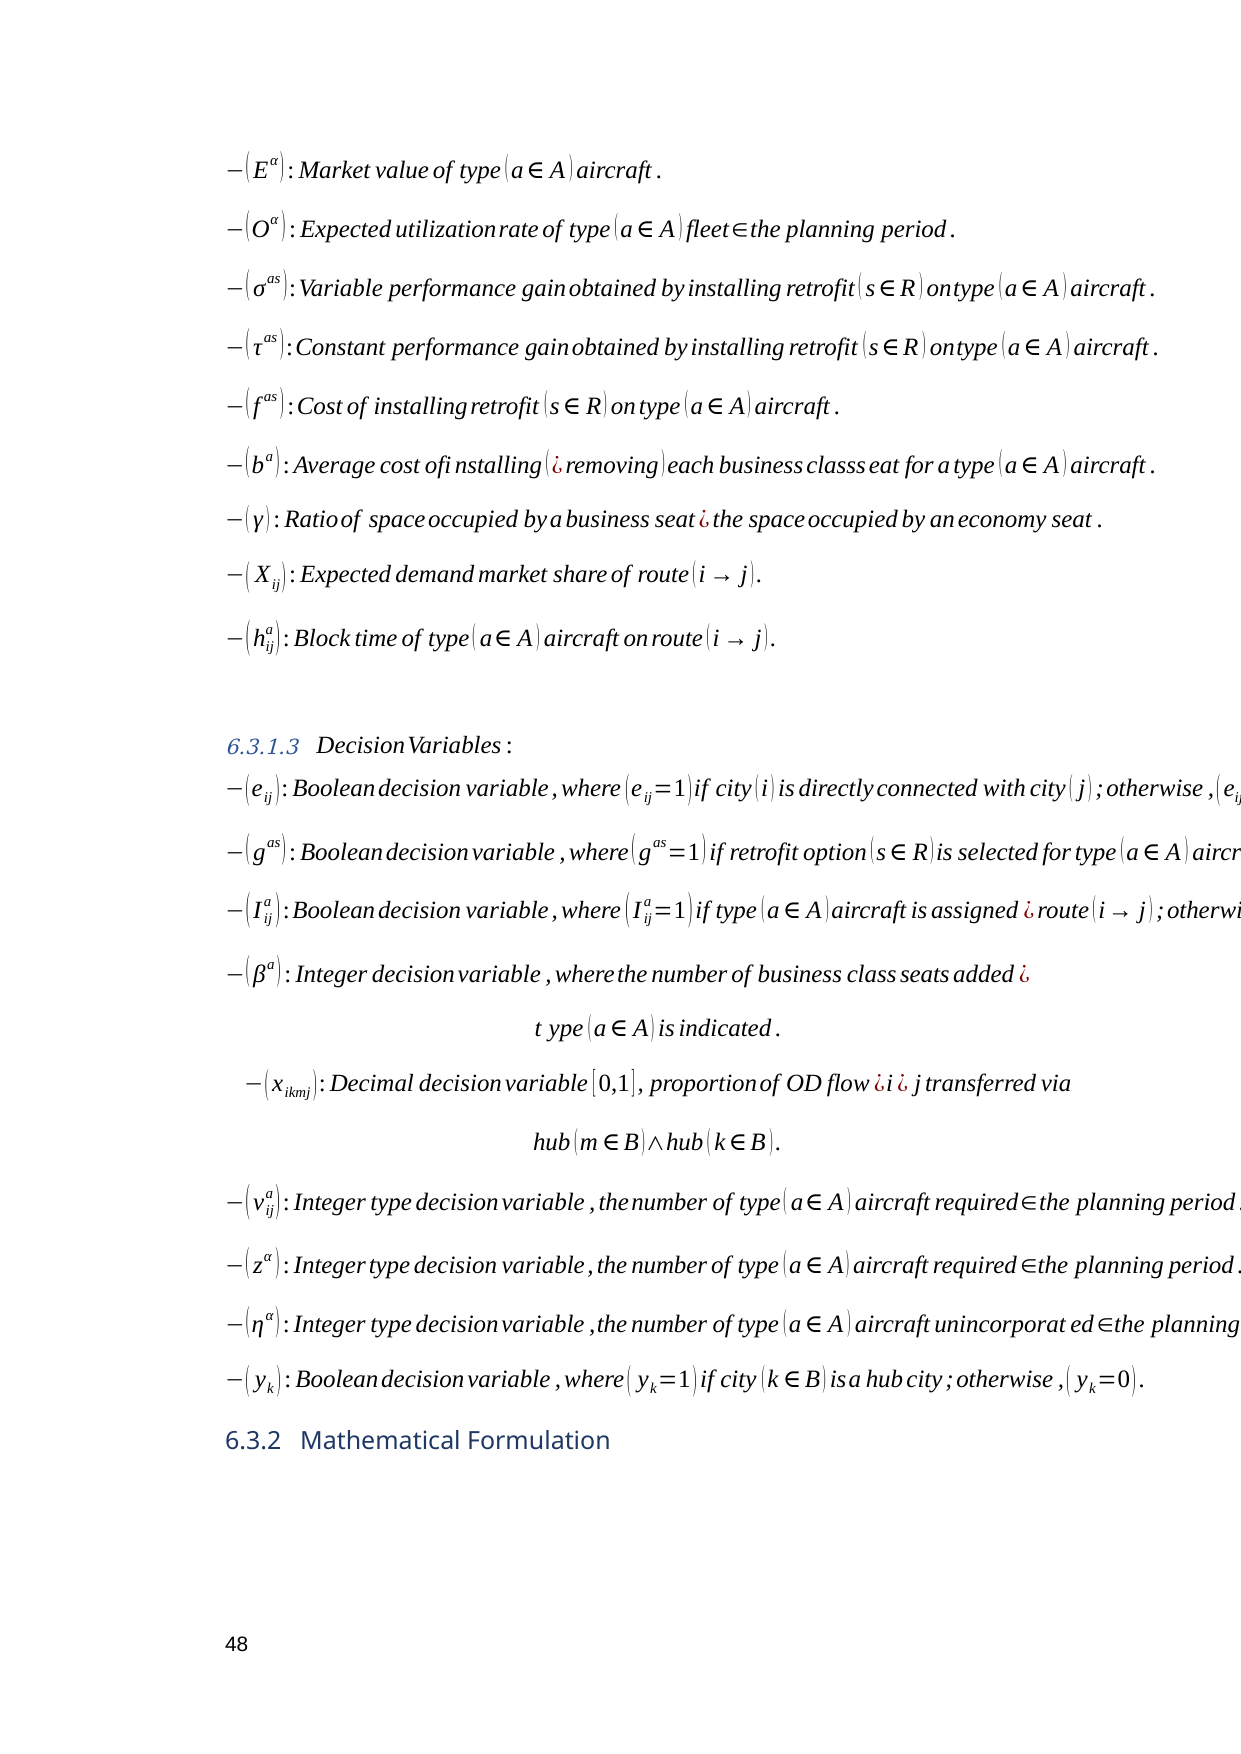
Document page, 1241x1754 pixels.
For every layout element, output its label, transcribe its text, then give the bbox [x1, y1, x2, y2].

subtitle Mathematical Formulation [225, 1423, 1090, 1457]
